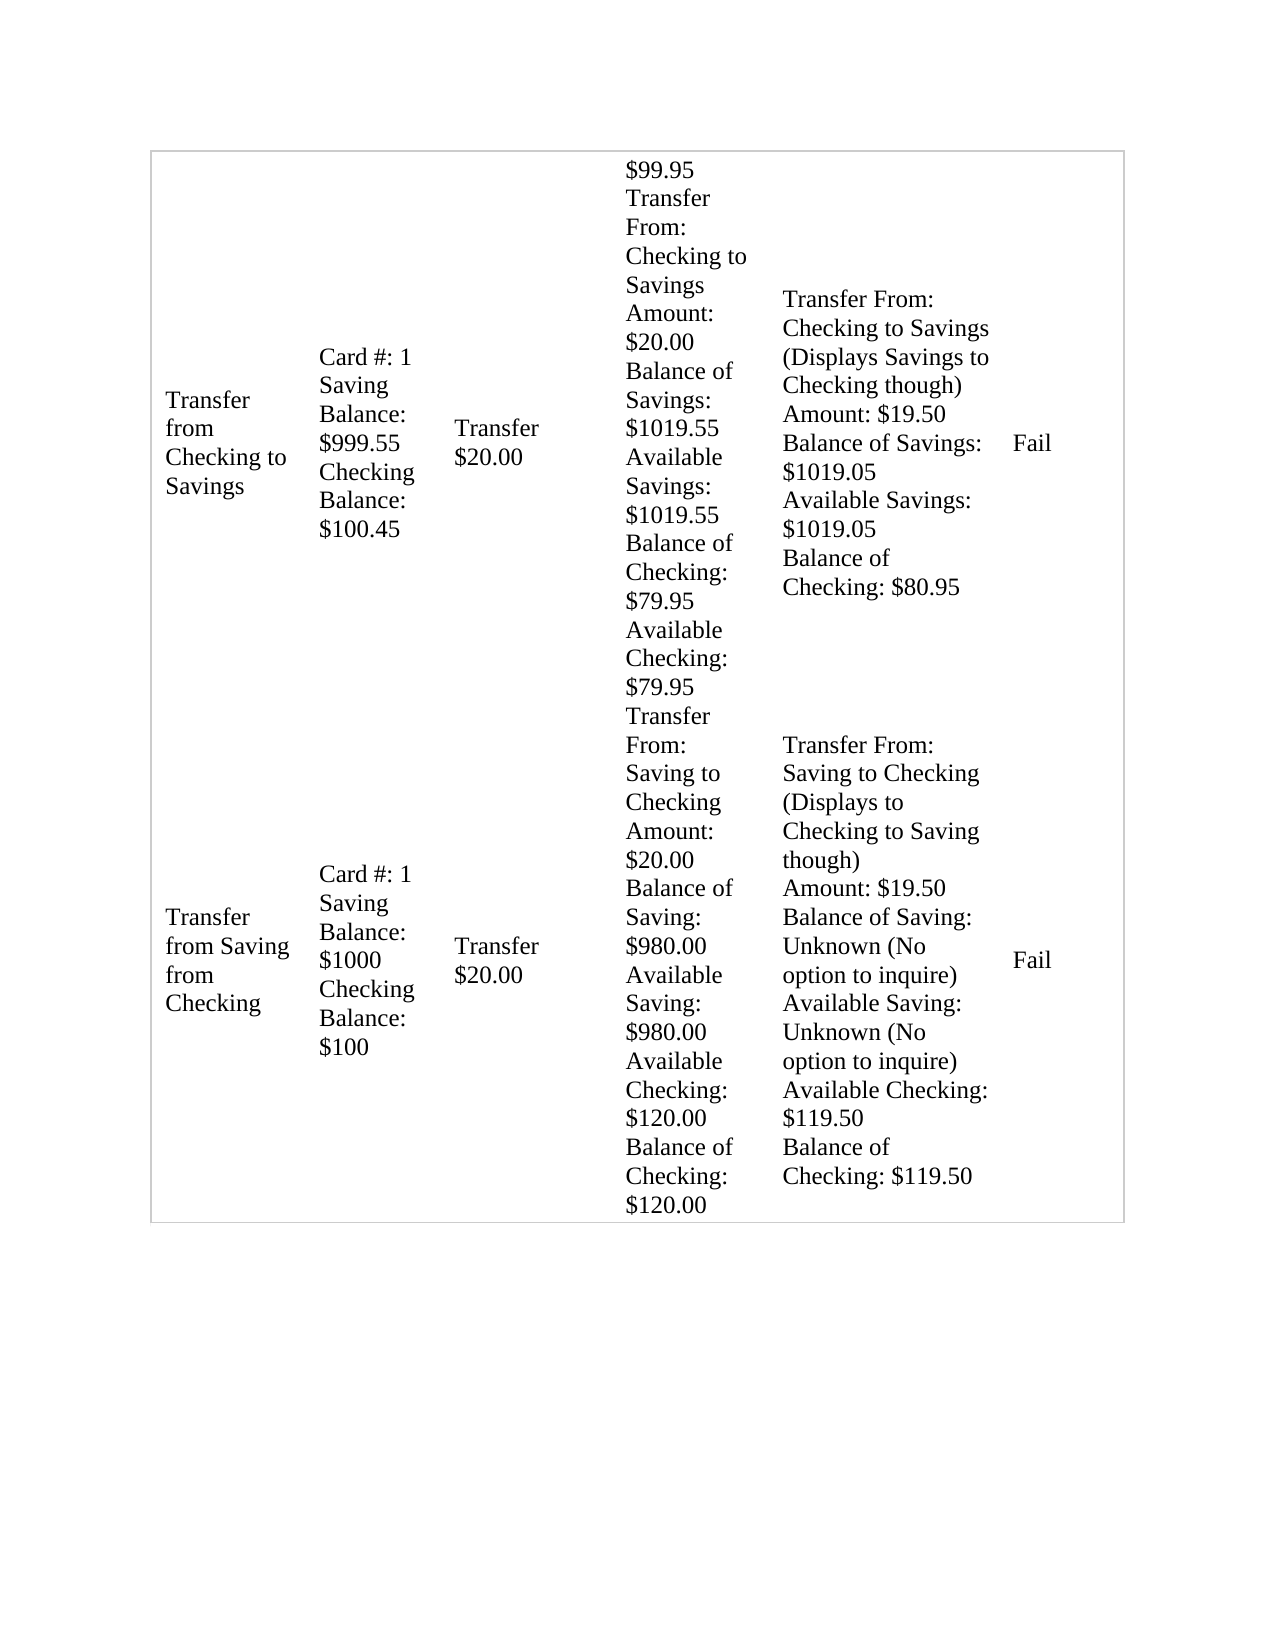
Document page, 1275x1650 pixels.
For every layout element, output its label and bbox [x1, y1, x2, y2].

table_header [152, 152, 1123, 1222]
